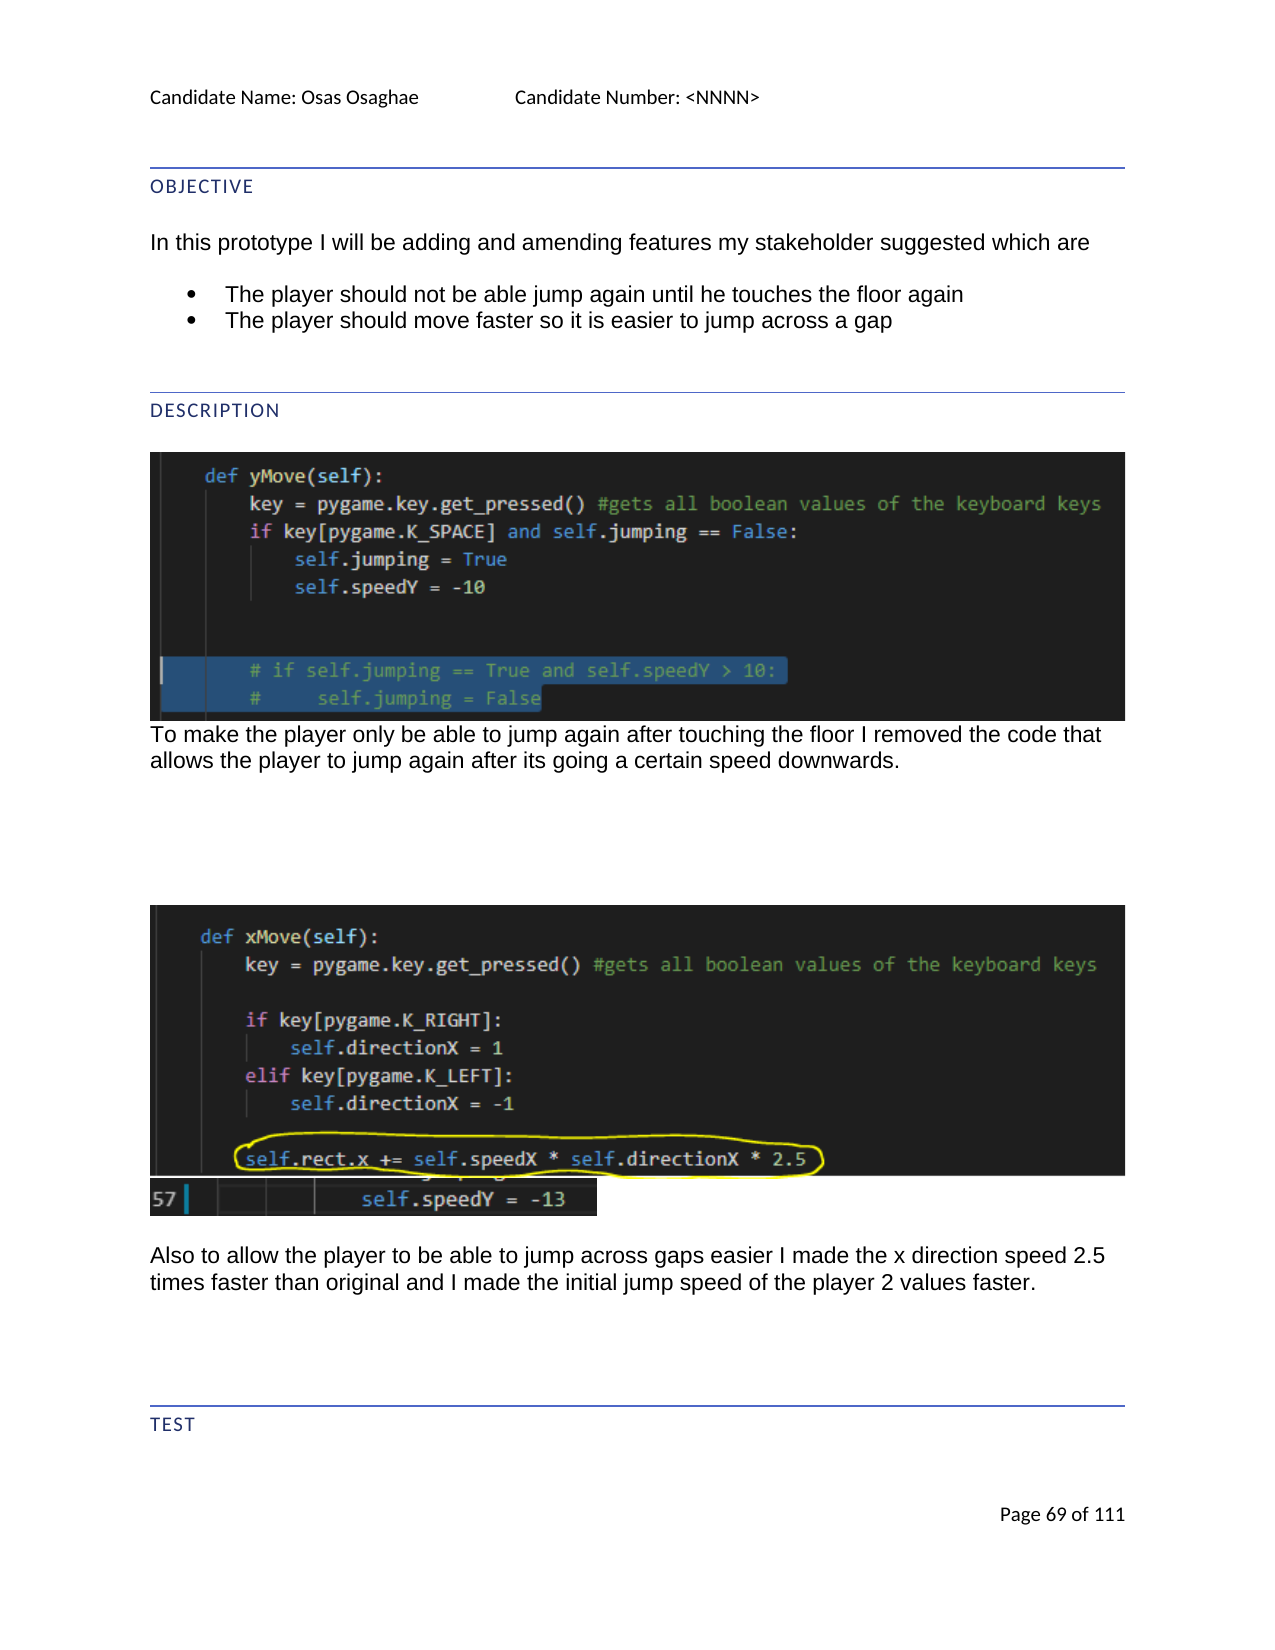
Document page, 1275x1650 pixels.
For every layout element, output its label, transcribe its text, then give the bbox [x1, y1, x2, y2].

text In this prototype I will be adding and amending features my stakeholder suggested which are [150, 228, 1125, 255]
subtitle Objective [150, 169, 1125, 198]
subtitle Description [150, 393, 1125, 423]
picture [150, 452, 1125, 721]
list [187, 281, 1125, 307]
text Also to allow the player to be able to jump across gaps easier I made the x direction speed 2.5 times faster than original and I made the initial jump speed of the player 2 values faster. [150, 1242, 1125, 1295]
picture [150, 905, 1125, 1216]
text To make the player only be able to jump again after touching the floor I removed the code that allows the player to jump again after its going a certain speed downwards. [150, 721, 1125, 773]
subtitle Test [150, 1407, 1125, 1437]
list The player should move faster so it is easier to jump across a gap [187, 307, 1125, 334]
